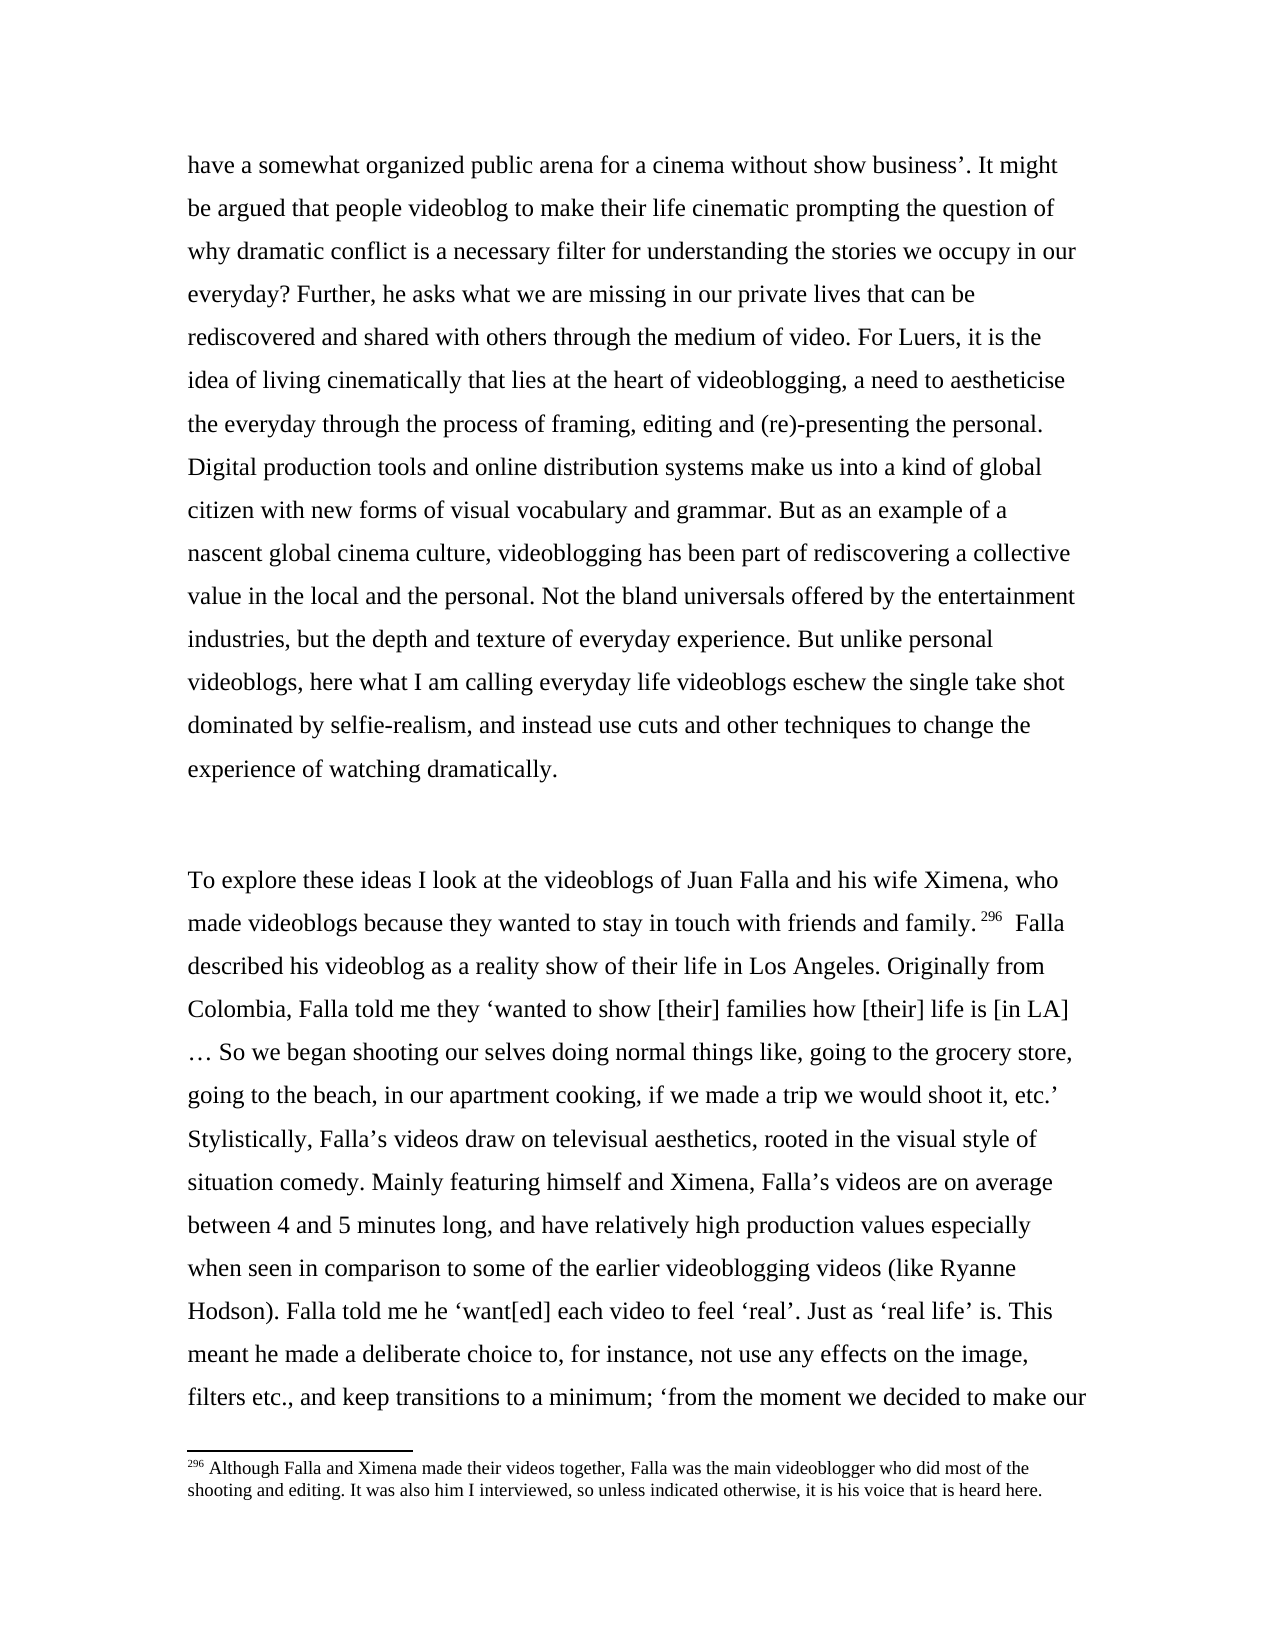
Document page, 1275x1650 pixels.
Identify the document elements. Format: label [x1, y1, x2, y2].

text [187, 150, 1087, 782]
text [187, 865, 1087, 1411]
